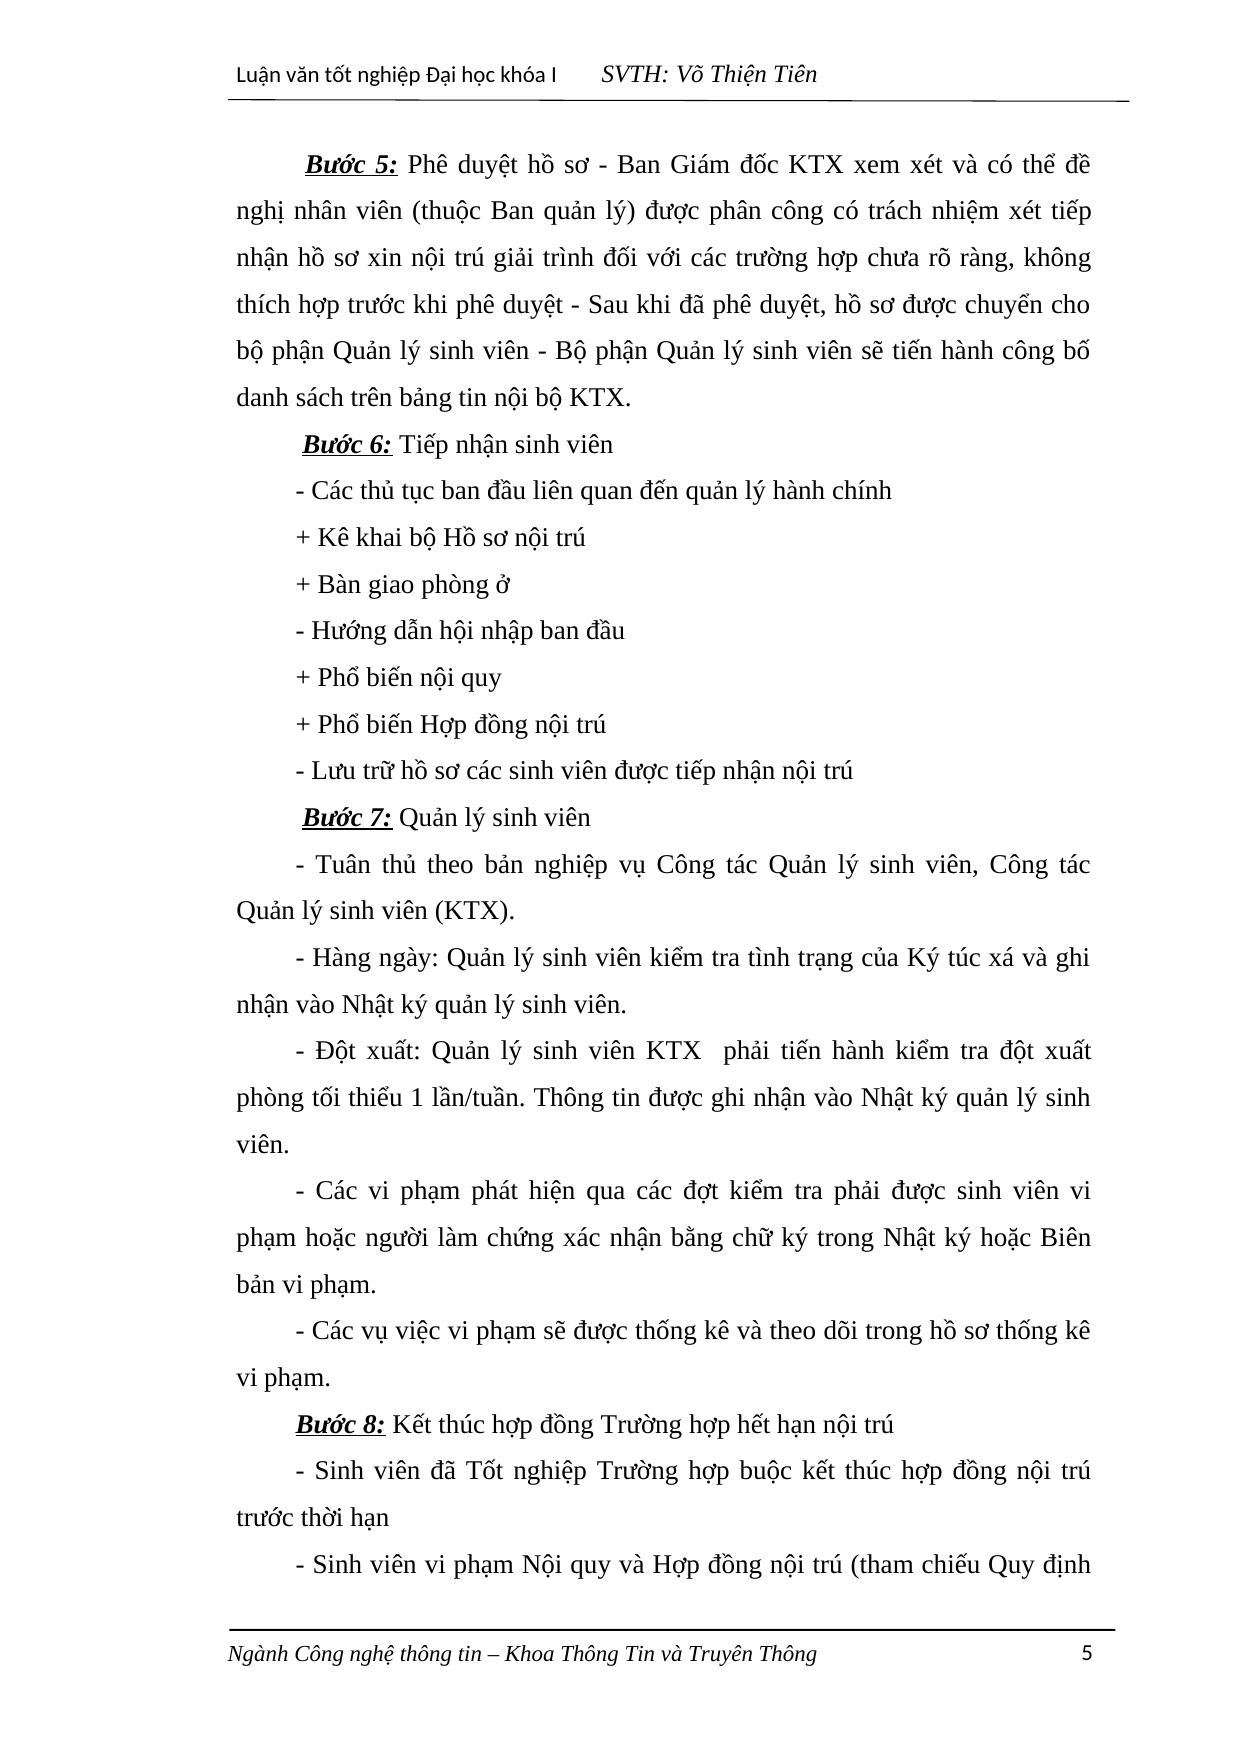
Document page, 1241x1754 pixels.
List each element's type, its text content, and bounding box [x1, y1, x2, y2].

text + Phổ biến nội quy [236, 661, 1093, 692]
text - Tuân thủ theo bản nghiệp vụ Công tác Quản lý sinh viên, Công tác Quản lý sinh viên (KTX). [236, 848, 1093, 926]
text - Các thủ tục ban đầu liên quan đến quản lý hành chính [236, 474, 1093, 506]
text Bước 8: Kết thúc hợp đồng Trường hợp hết hạn nội trú [236, 1408, 1093, 1439]
text - Sinh viên đã Tốt nghiệp Trường hợp buộc kết thúc hợp đồng nội trú trước thời hạn [236, 1454, 1093, 1532]
text - Các vi phạm phát hiện qua các đợt kiểm tra phải được sinh viên vi phạm hoặc người làm chứng xác nhận bằng chữ ký trong Nhật ký hoặc Biên bản vi phạm. [236, 1174, 1093, 1299]
text + Kê khai bộ Hồ sơ nội trú [236, 521, 1093, 552]
text Bước 6: Tiếp nhận sinh viên [236, 428, 1093, 459]
text - Hướng dẫn hội nhập ban đầu [236, 614, 1093, 646]
text Bước 5: Phê duyệt hồ sơ - Ban Giám đốc KTX xem xét và có thể đề nghị nhân viên (thuộc Ban quản lý) được phân công có trách nhiệm xét tiếp nhận hồ sơ xin nội trú giải trình đối với các trường hợp chưa rõ ràng, không thích hợp trước khi phê duyệt - Sau khi đã phê duyệt, hồ sơ được chuyển cho bộ phận Quản lý sinh viên - Bộ phận Quản lý sinh viên sẽ tiến hành công bố danh sách trên bảng tin nội bộ KTX. [236, 148, 1093, 412]
text Bước 7: Quản lý sinh viên [236, 801, 1093, 832]
text - Lưu trữ hồ sơ các sinh viên được tiếp nhận nội trú [236, 754, 1093, 786]
text + Phổ biến Hợp đồng nội trú [236, 708, 1093, 739]
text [236, 1548, 1093, 1579]
text - Các vụ việc vi phạm sẽ được thống kê và theo dõi trong hồ sơ thống kê vi phạm. [236, 1314, 1093, 1392]
text - Đột xuất: Quản lý sinh viên KTX phải tiến hành kiểm tra đột xuất phòng tối thiểu 1 lần/tuần. Thông tin được ghi nhận vào Nhật ký quản lý sinh viên. [236, 1034, 1093, 1159]
text - Hàng ngày: Quản lý sinh viên kiểm tra tình trạng của Ký túc xá và ghi nhận vào Nhật ký quản lý sinh viên. [236, 941, 1093, 1019]
text + Bàn giao phòng ở [236, 568, 1093, 599]
